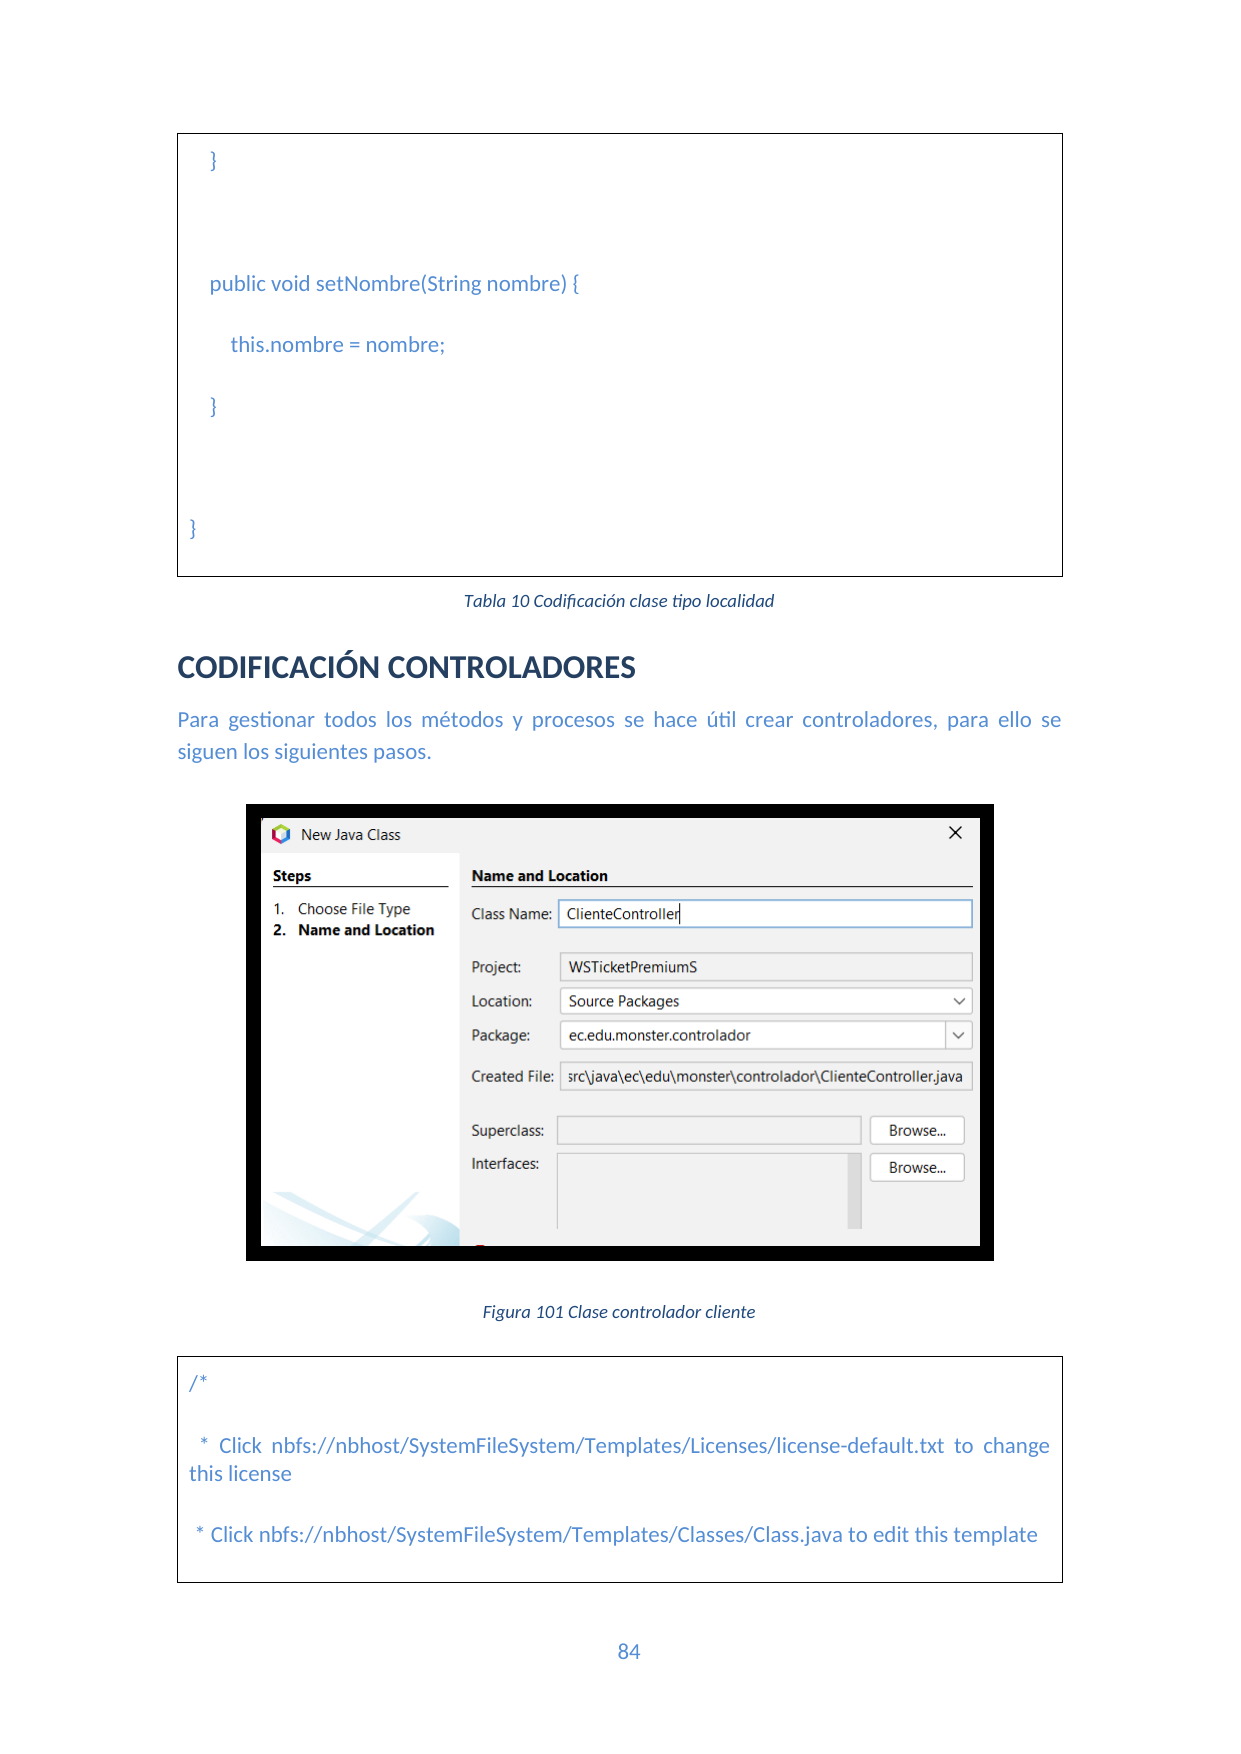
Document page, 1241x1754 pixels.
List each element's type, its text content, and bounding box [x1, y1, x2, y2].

text Para gestionar todos los métodos y procesos se hace útil crear controladores, para ello se siguen los siguientes pasos. [177, 705, 1063, 765]
text Tabla 10 Codificación clase tipo localidad [177, 589, 1063, 612]
picture [261, 818, 980, 1246]
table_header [178, 134, 1062, 576]
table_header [178, 1357, 1062, 1582]
subtitle CODIFICACIÓN CONTROLADORES [177, 646, 1063, 686]
text Figura 101 Clase controlador cliente [177, 1300, 1063, 1323]
